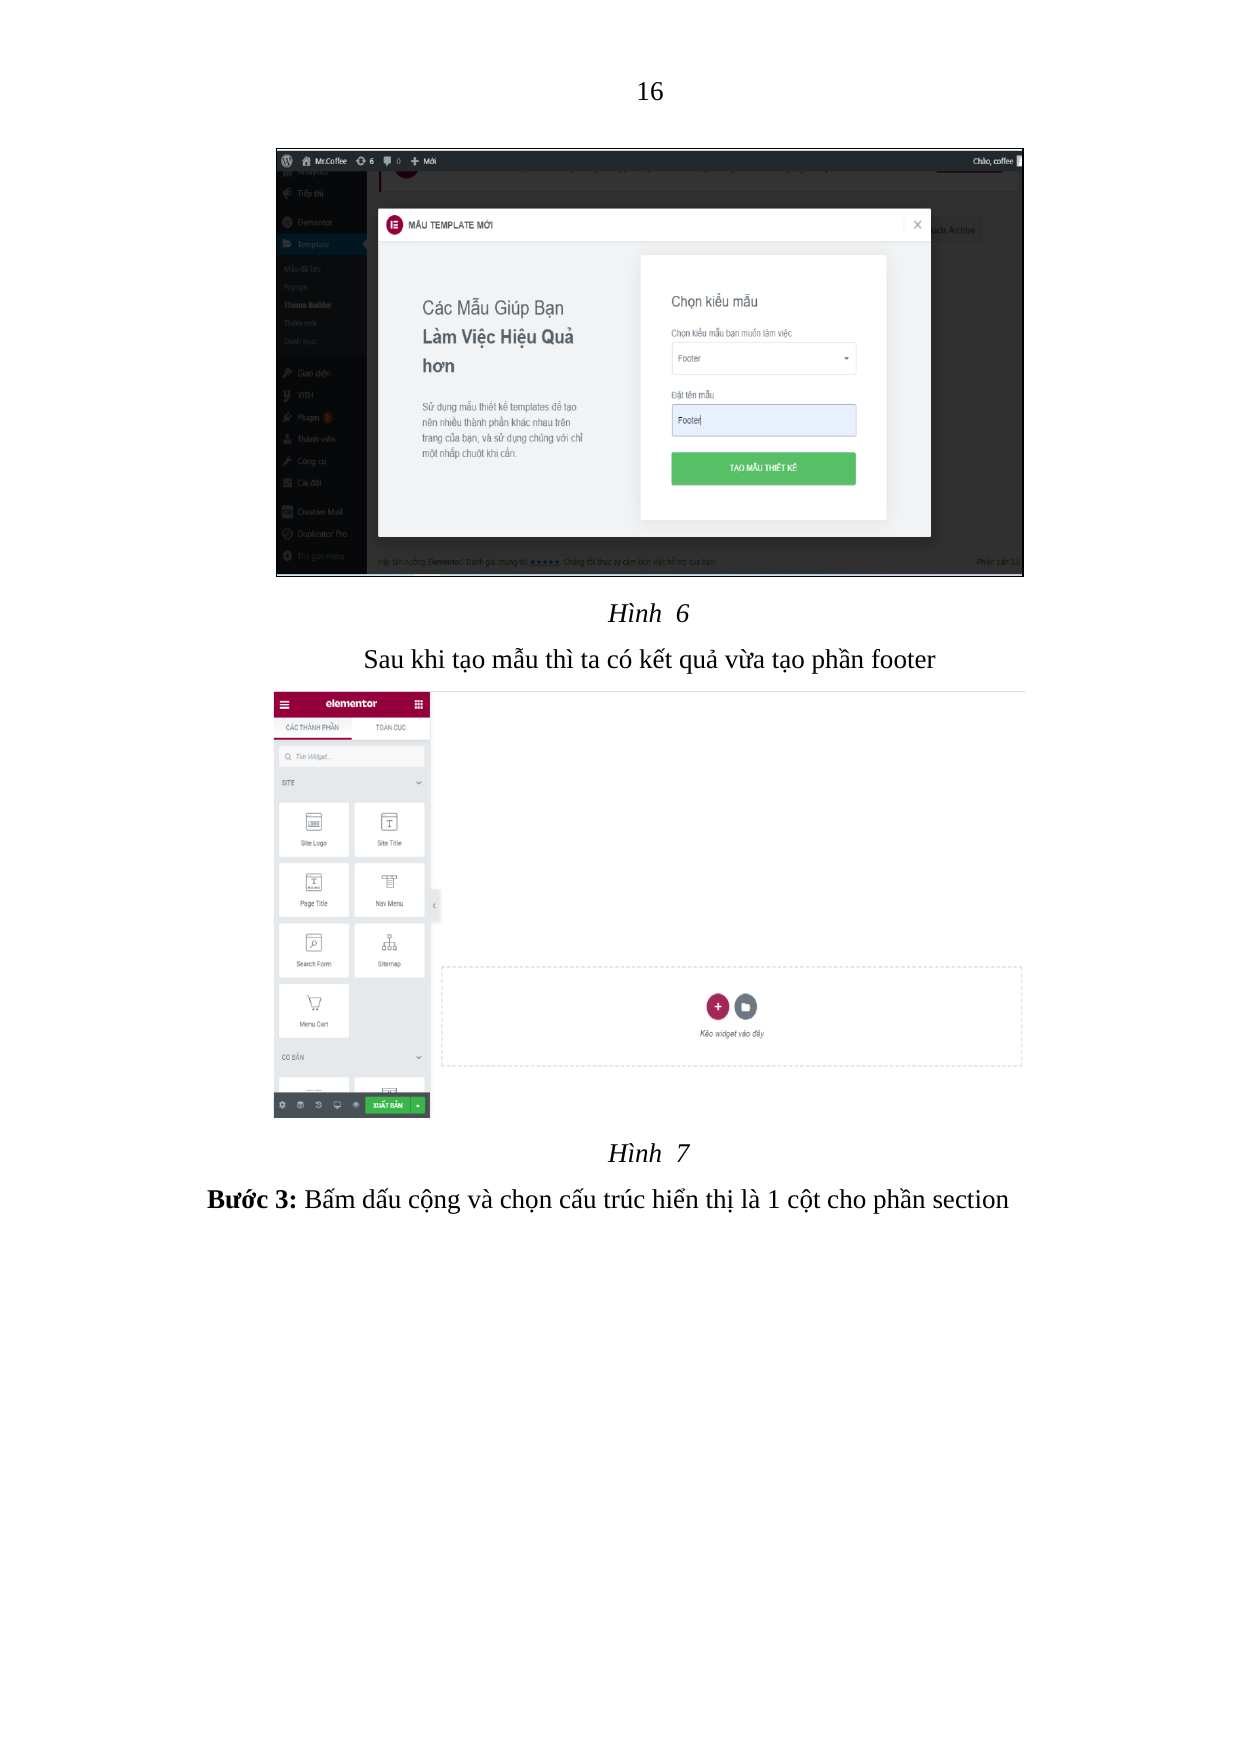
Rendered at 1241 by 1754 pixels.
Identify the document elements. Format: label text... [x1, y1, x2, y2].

text Bước 3: Bấm dấu cộng và chọn cấu trúc hiển thị là 1 cột cho phần section [207, 1183, 1092, 1215]
picture [273, 690, 1026, 1118]
picture [277, 149, 1022, 576]
text Sau khi tạo mẫu thì ta có kết quả vừa tạo phần footer [207, 644, 1092, 675]
